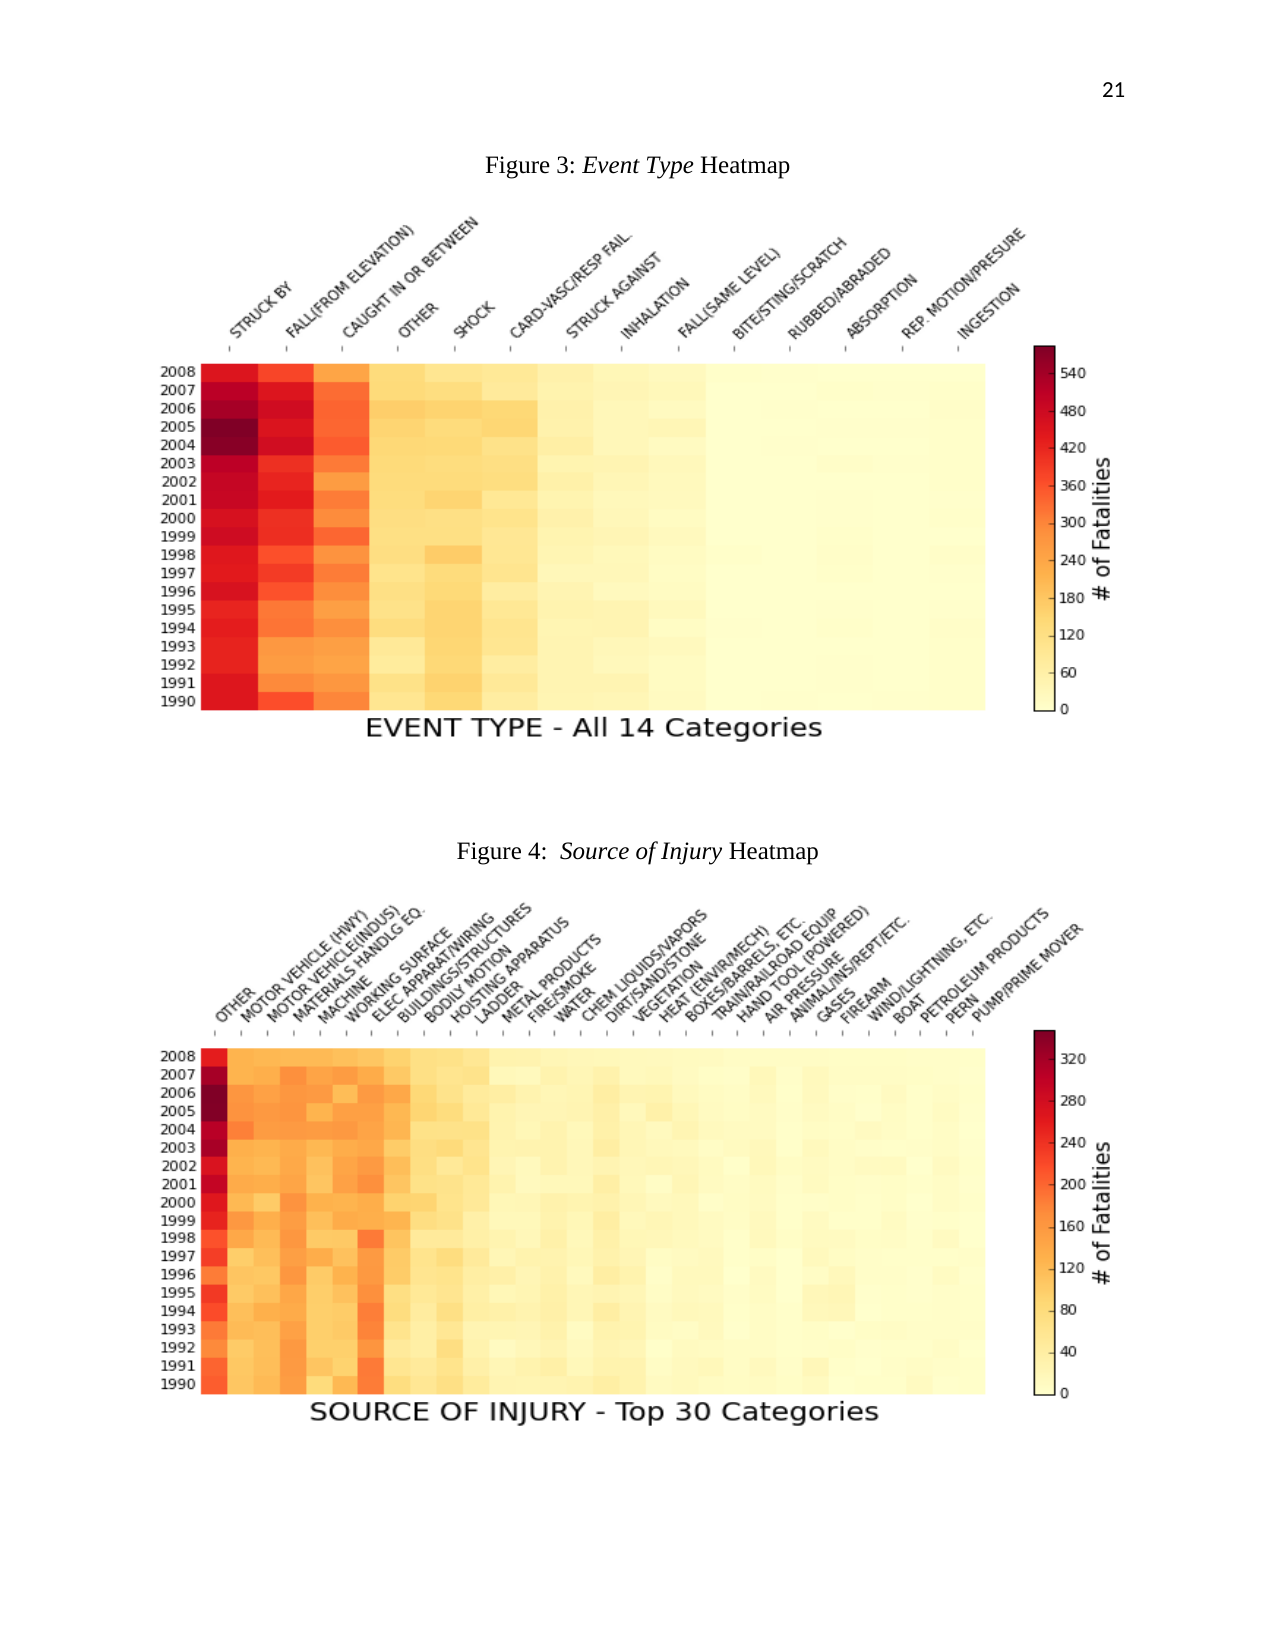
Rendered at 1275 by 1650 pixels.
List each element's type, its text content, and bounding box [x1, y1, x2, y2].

picture [150, 893, 1125, 1435]
text Figure 3: Event Type Heatmap [150, 150, 1125, 179]
text Figure 4: Source of Injury Heatmap [150, 836, 1125, 864]
picture [150, 207, 1125, 751]
